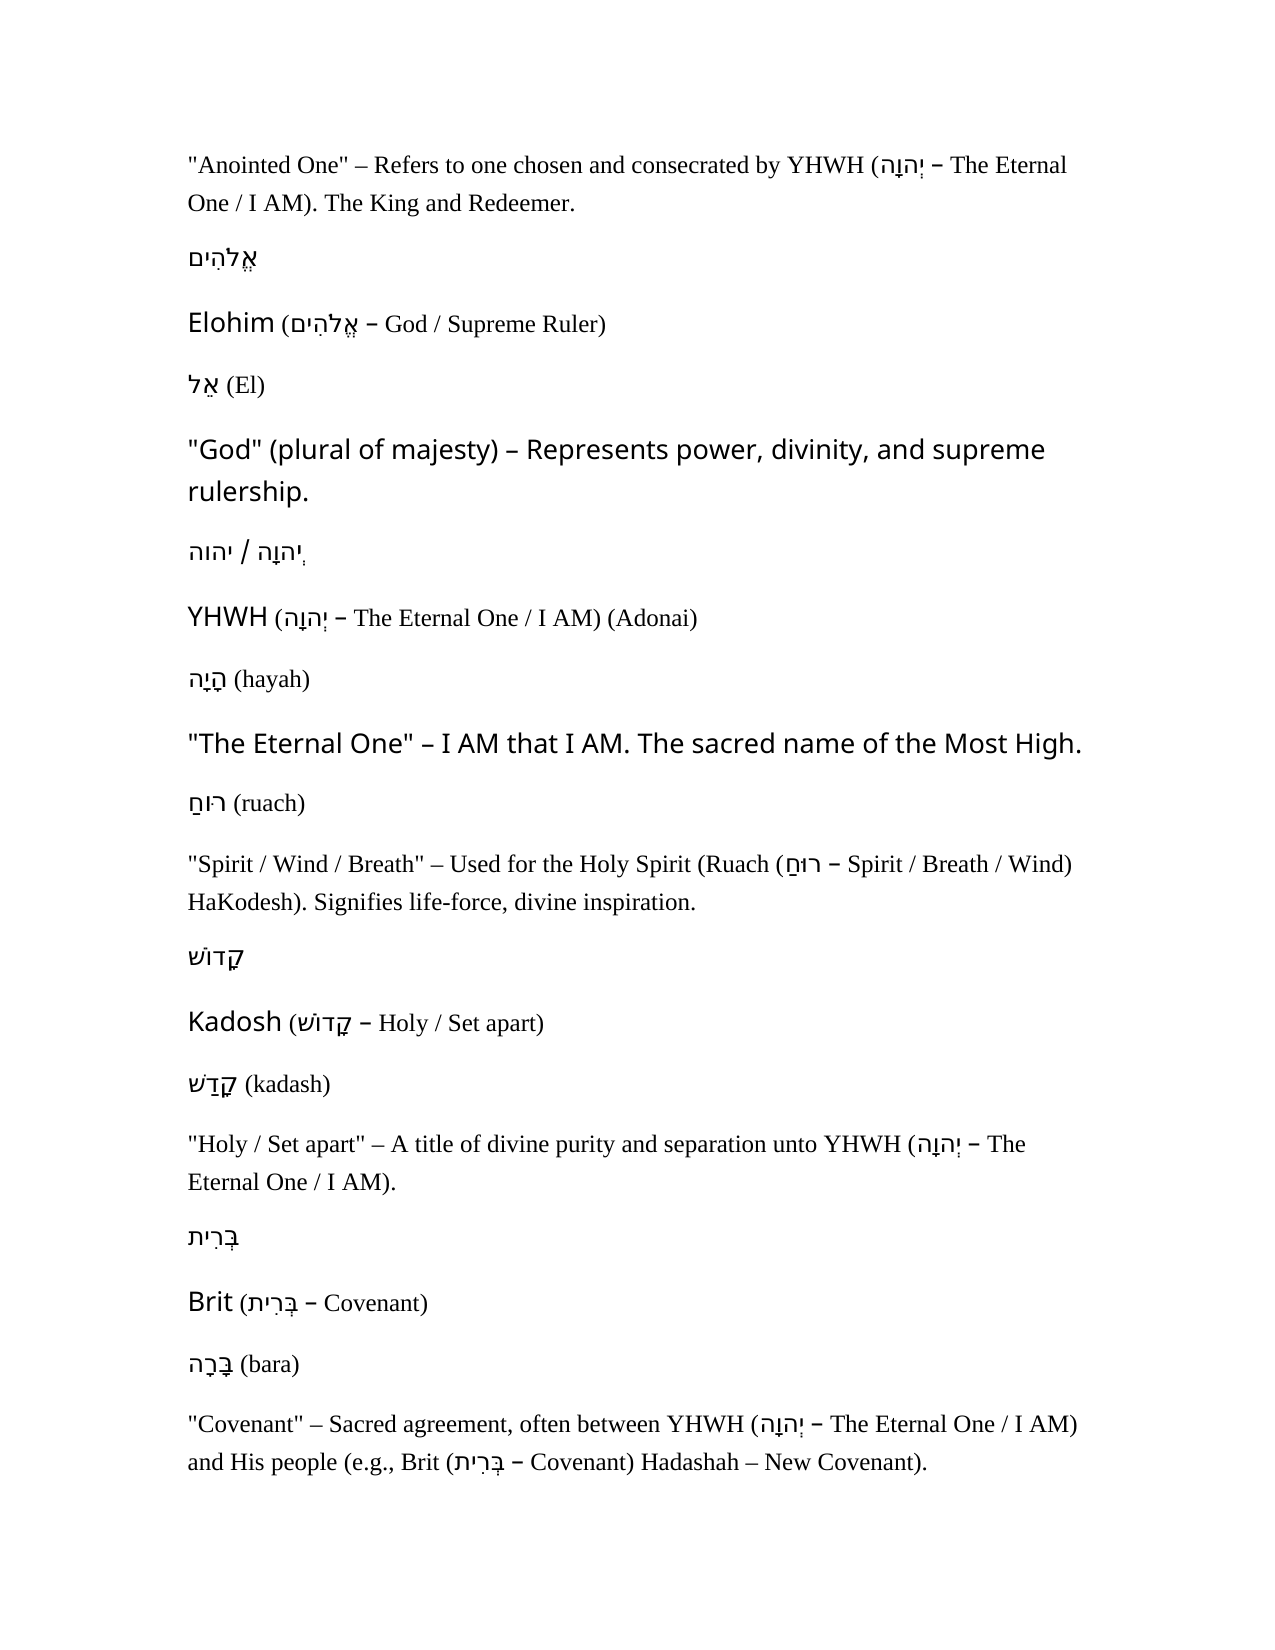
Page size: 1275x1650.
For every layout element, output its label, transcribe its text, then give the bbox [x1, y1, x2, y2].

text YHWH (יְהוָה – The Eternal One / I AM) (Adonai) [187, 597, 1087, 636]
text Elohim (אֱלֹהִים – God / Supreme Ruler) [187, 303, 1087, 342]
text "Holy / Set apart" – A title of divine purity and separation unto YHWH (יְהוָה – The Eternal One / I AM). [187, 1129, 1087, 1196]
text אֵל (El) [187, 369, 1087, 404]
text בְּרִית [187, 1221, 1087, 1256]
text יְהוָה / יהוה [187, 536, 1087, 571]
text "The Eternal One" – I AM that I AM. The sacred name of the Most High. [187, 724, 1087, 761]
text "God" (plural of majesty) – Represents power, divinity, and supreme rulership. [187, 430, 1087, 509]
text בָּרָה (bara) [187, 1348, 1087, 1383]
text "Covenant" – Sacred agreement, often between YHWH (יְהוָה – The Eternal One / I AM) and His people (e.g., Brit (בְּרִית – Covenant) Hadashah – New Covenant). [187, 1409, 1087, 1481]
text "Spirit / Wind / Breath" – Used for the Holy Spirit (Ruach (רוּחַ – Spirit / Breath / Wind) HaKodesh). Signifies life-force, divine inspiration. [187, 849, 1087, 916]
text קָדוֹשׁ [187, 941, 1087, 976]
text אֱלֹהִים [187, 242, 1087, 277]
text קָדַשׁ (kadash) [187, 1068, 1087, 1103]
text Kadosh (קָדוֹשׁ – Holy / Set apart) [187, 1002, 1087, 1041]
text "Anointed One" – Refers to one chosen and consecrated by YHWH (יְהוָה – The Eternal One / I AM). The King and Redeemer. [187, 150, 1087, 217]
text Brit (בְּרִית – Covenant) [187, 1282, 1087, 1321]
text רוּחַ (ruach) [187, 788, 1087, 823]
text הָיָה (hayah) [187, 663, 1087, 698]
